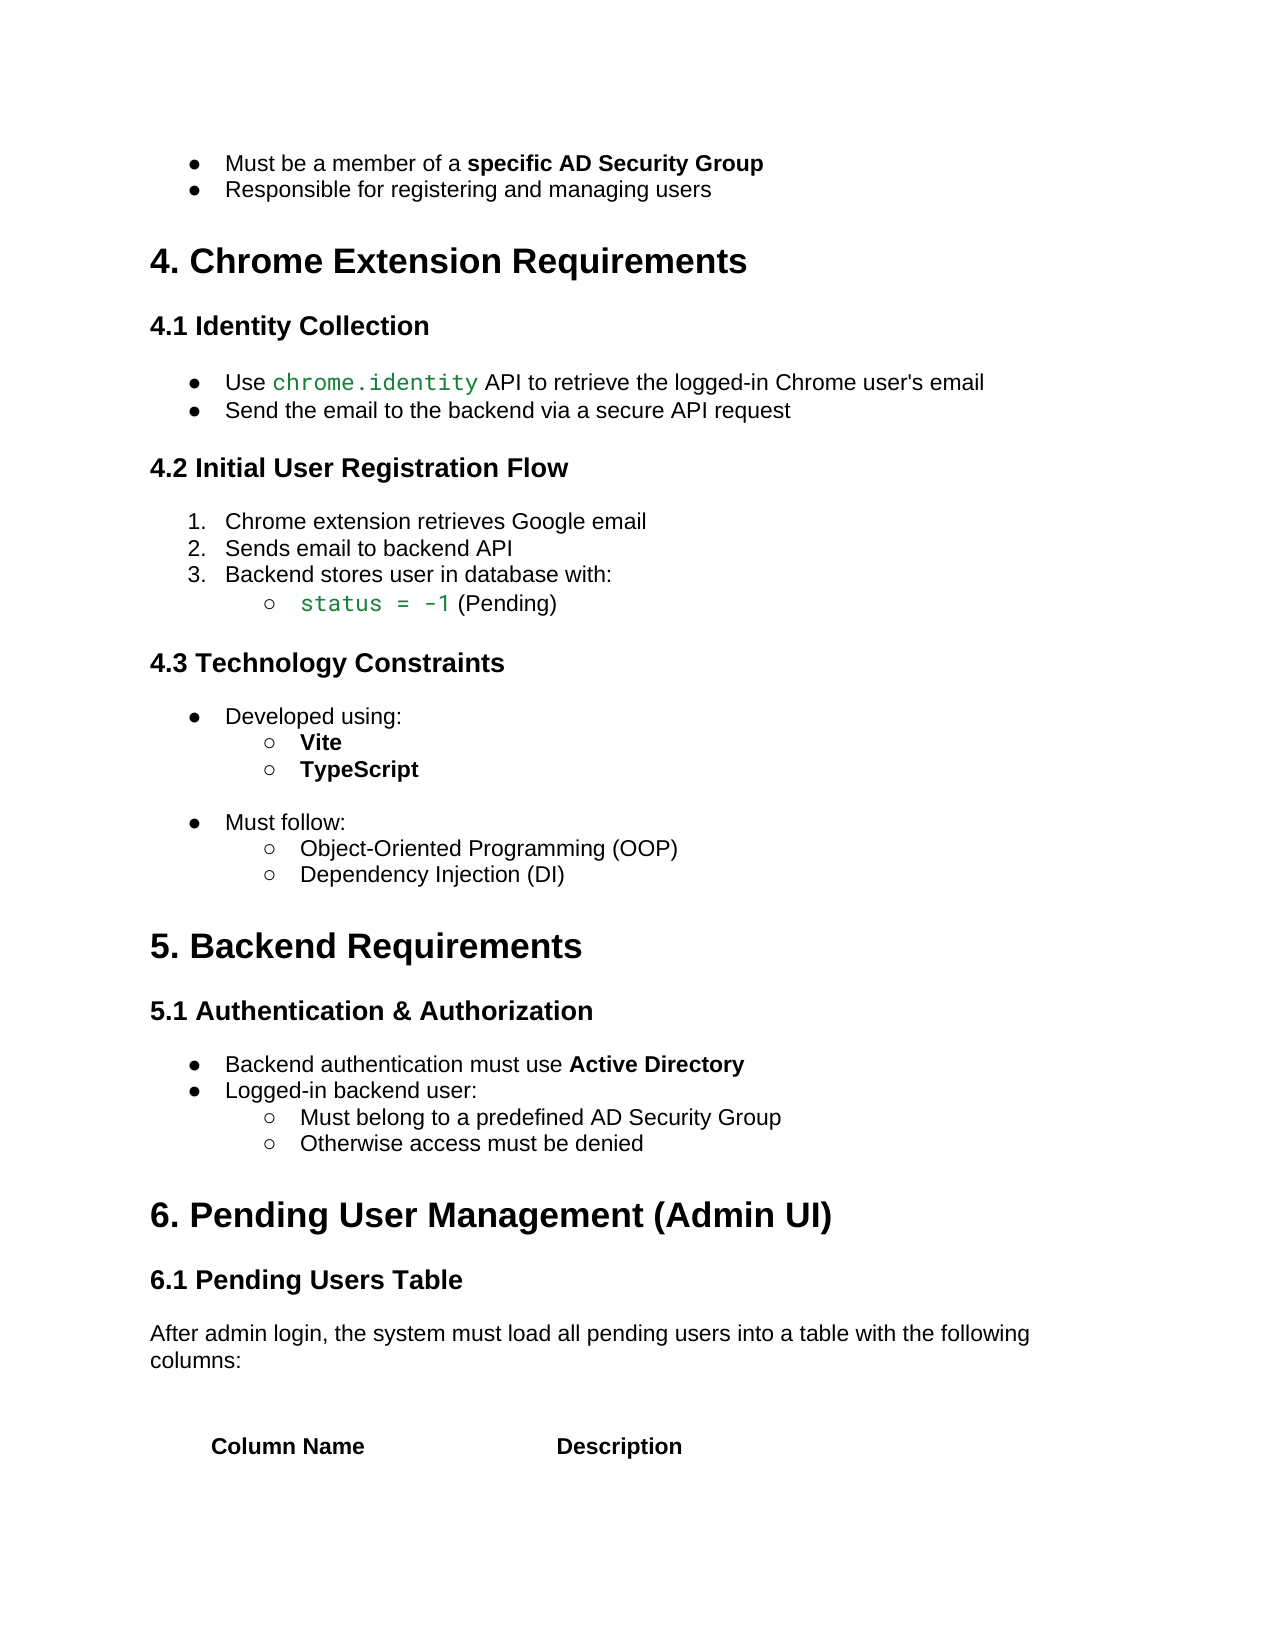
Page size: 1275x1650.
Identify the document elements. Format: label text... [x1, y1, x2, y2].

subtitle 5. Backend Requirements [150, 925, 1125, 966]
list Backend stores user in database with: [187, 561, 1125, 587]
list Responsible for registering and managing users [187, 176, 1125, 203]
table_header Column Name [150, 1398, 425, 1495]
text After admin login, the system must load all pending users into a table with the following columns: [150, 1320, 1125, 1373]
subtitle 4.2 Initial User Registration Flow [150, 452, 1125, 483]
list Developed using: [187, 703, 1125, 729]
list Otherwise access must be denied [262, 1130, 1125, 1157]
subtitle 4.3 Technology Constraints [150, 647, 1125, 678]
list Must belong to a predefined AD Security Group [262, 1104, 1125, 1130]
subtitle 4.1 Identity Collection [150, 310, 1125, 341]
list Chrome extension retrieves Google email [187, 508, 1125, 535]
subtitle 6.1 Pending Users Table [150, 1264, 1125, 1295]
subtitle 5.1 Authentication & Authorization [150, 995, 1125, 1026]
table_header Description [425, 1398, 813, 1495]
list Send the email to the backend via a secure API request [187, 397, 1125, 423]
list Logged-in backend user: [187, 1077, 1125, 1104]
list Must be a member of a specific AD Security Group [187, 150, 1125, 176]
list Backend authentication must use Active Directory [187, 1051, 1125, 1077]
list Must follow: [187, 808, 1125, 835]
list TypeScript [262, 756, 1125, 808]
list Object-Oriented Programming (OOP) [262, 835, 1125, 861]
list Use chrome.identity API to retrieve the logged-in Chrome user's email [187, 366, 1125, 397]
list status = -1 (Pending) [262, 587, 1125, 618]
list Dependency Injection (DI) [262, 861, 1125, 887]
subtitle 6. Pending User Management (Admin UI) [150, 1194, 1125, 1235]
list Vite [262, 729, 1125, 756]
list Sends email to backend API [187, 535, 1125, 561]
subtitle 4. Chrome Extension Requirements [150, 240, 1125, 281]
